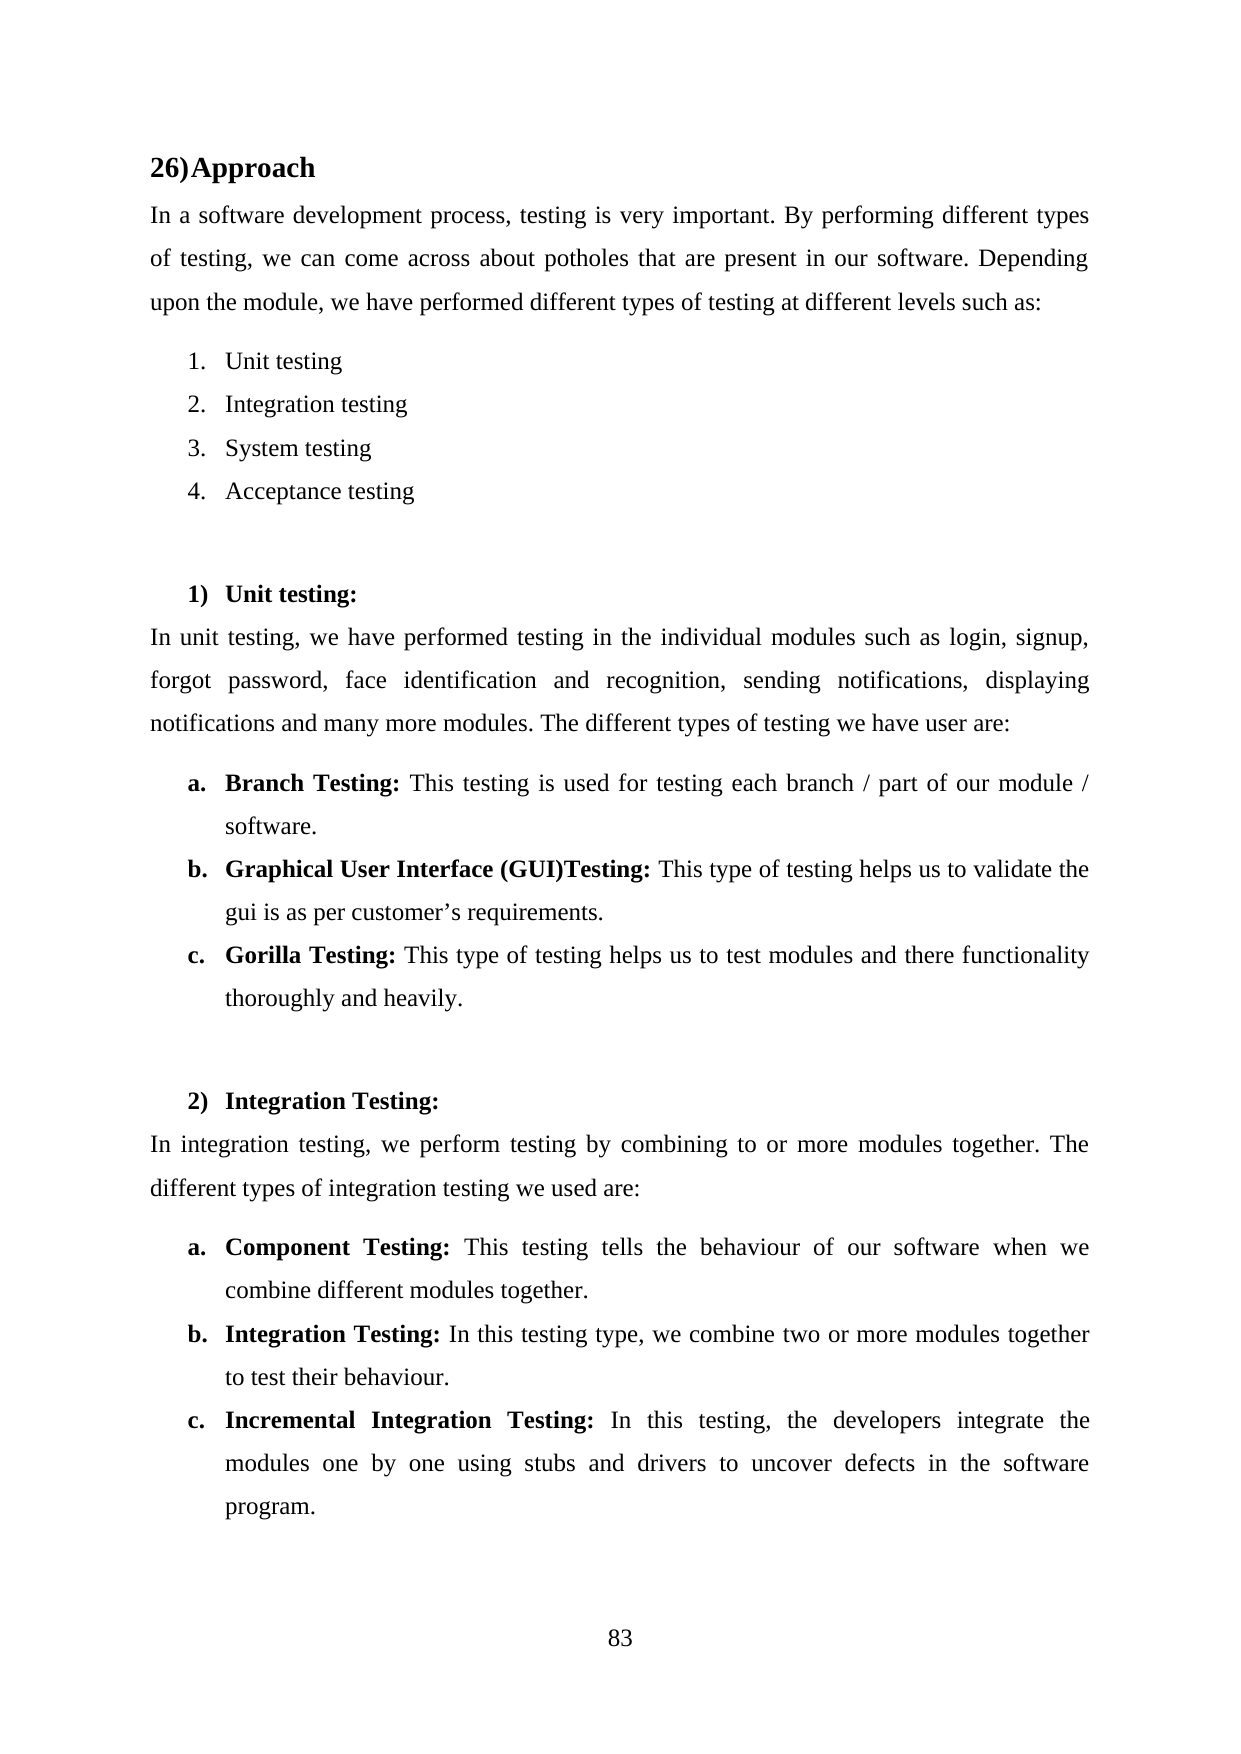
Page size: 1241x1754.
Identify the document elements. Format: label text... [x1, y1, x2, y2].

text In integration testing, we perform testing by combining to or more modules together. The different types of integration testing we used are: [150, 1129, 1090, 1201]
list Integration Testing: In this testing type, we combine two or more modules together to test their behaviour. [187, 1319, 1090, 1391]
list Acceptance testing [187, 476, 1090, 504]
subtitle Unit testing: [187, 579, 1090, 607]
list Branch Testing: This testing is used for testing each branch / part of our module / software. [187, 768, 1090, 840]
list Component Testing: This testing tells the behaviour of our software when we combine different modules together. [187, 1232, 1090, 1304]
subtitle Approach [150, 150, 1090, 183]
list Incremental Integration Testing: In this testing, the developers integrate the modules one by one using stubs and drivers to uncover defects in the software program. [187, 1405, 1090, 1520]
subtitle Integration Testing: [187, 1086, 1090, 1115]
list Unit testing [187, 346, 1090, 375]
text In unit testing, we have performed testing in the individual modules such as login, signup, forgot password, face identification and recognition, sending notifications, displaying notifications and many more modules. The different types of testing we have user are: [150, 622, 1090, 737]
list Integration testing [187, 389, 1090, 418]
list Gorilla Testing: This type of testing helps us to test modules and there functionality thoroughly and heavily. [187, 940, 1090, 1012]
text In a software development process, testing is very important. By performing different types of testing, we can come across about potholes that are present in our software. Depending upon the module, we have performed different types of testing at different levels such as: [150, 200, 1090, 315]
list Graphical User Interface (GUI)Testing: This type of testing helps us to validate the gui is as per customer’s requirements. [187, 854, 1090, 926]
list System testing [187, 433, 1090, 461]
